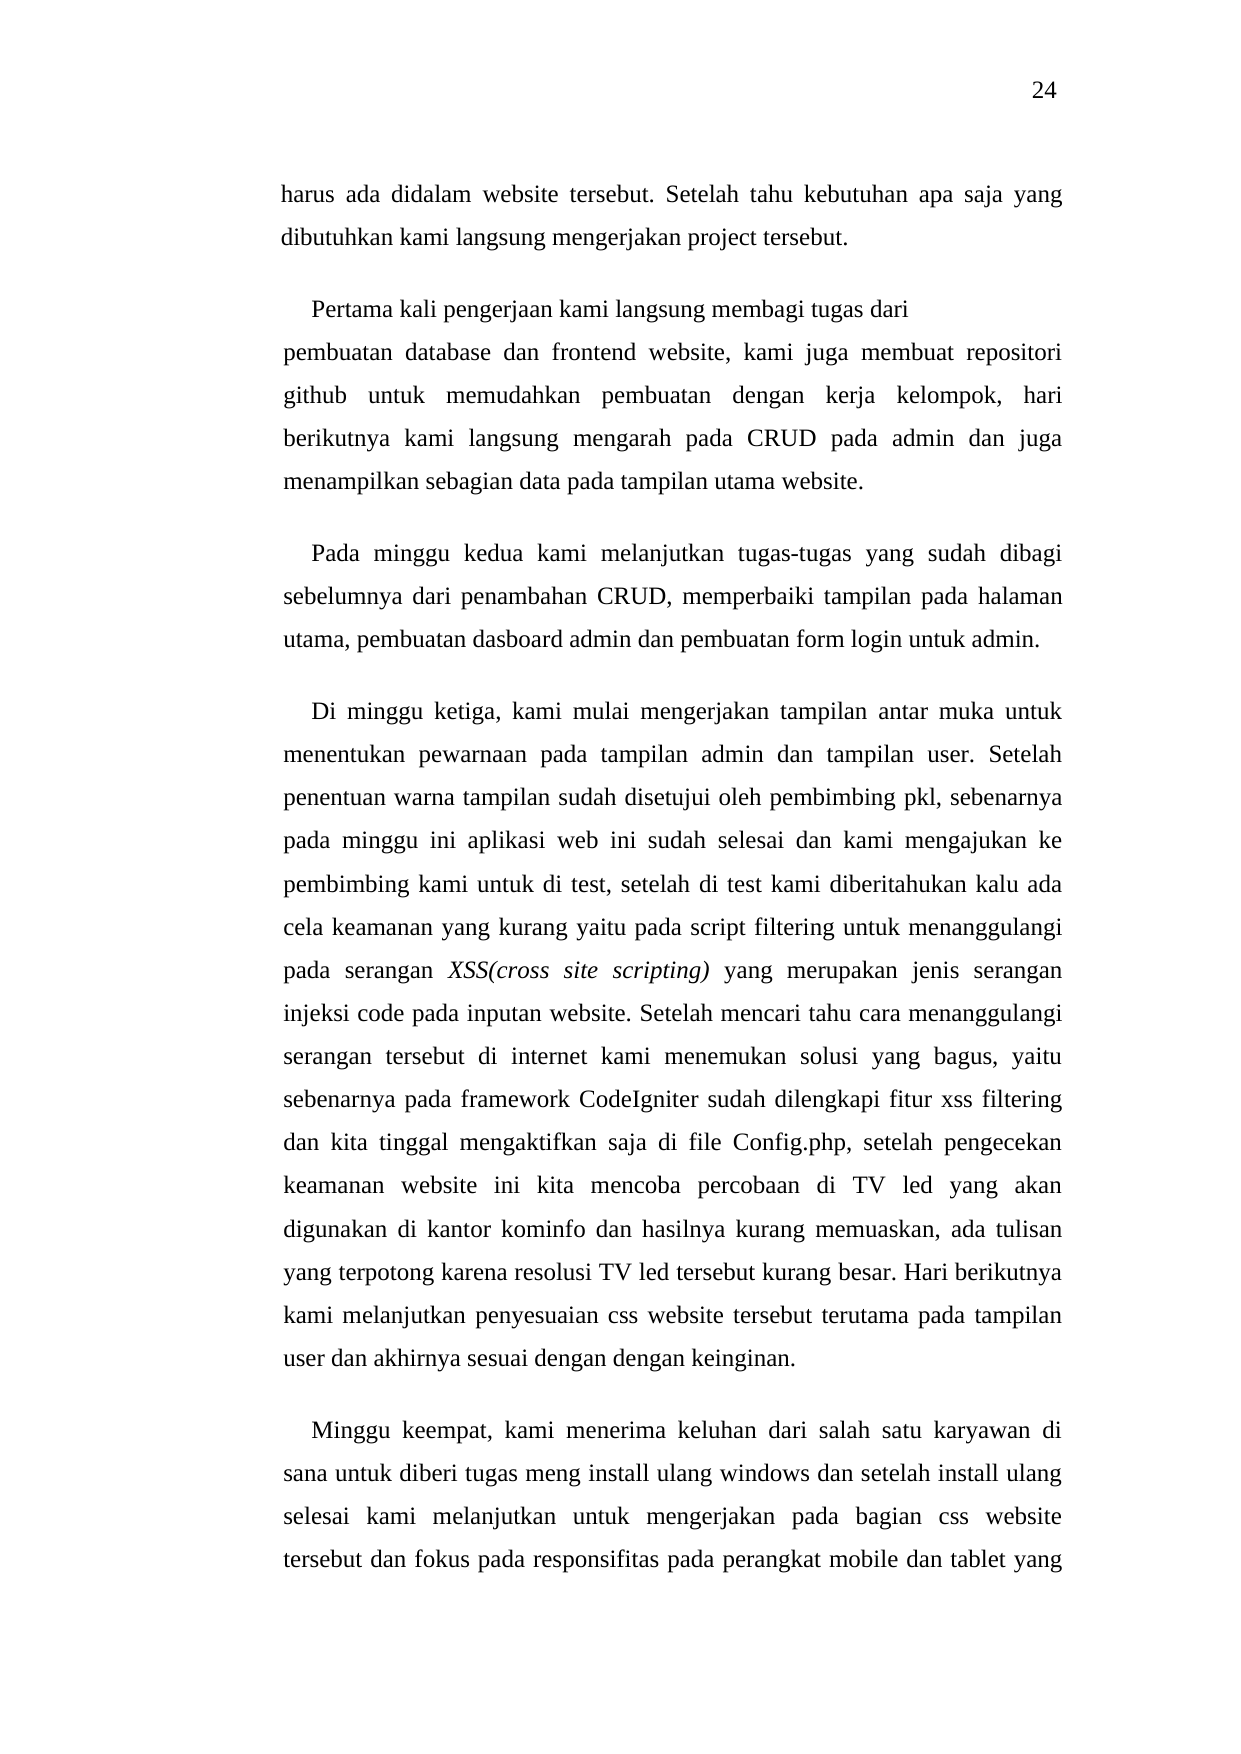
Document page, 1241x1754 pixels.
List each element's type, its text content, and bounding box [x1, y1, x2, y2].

text Di minggu ketiga, kami mulai mengerjakan tampilan antar muka untuk menentukan pewarnaan pada tampilan admin dan tampilan user. Setelah penentuan warna tampilan sudah disetujui oleh pembimbing pkl, sebenarnya pada minggu ini aplikasi web ini sudah selesai dan kami mengajukan ke pembimbing kami untuk di test, setelah di test kami diberitahukan kalu ada cela keamanan yang kurang yaitu pada script filtering untuk menanggulangi pada serangan XSS(cross site scripting) yang merupakan jenis serangan injeksi code pada inputan website. Setelah mencari tahu cara menanggulangi serangan tersebut di internet kami menemukan solusi yang bagus, yaitu sebenarnya pada framework CodeIgniter sudah dilengkapi fitur xss filtering dan kita tinggal mengaktifkan saja di file Config.php, setelah pengecekan keamanan website ini kita mencoba percobaan di TV led yang akan digunakan di kantor kominfo dan hasilnya kurang memuaskan, ada tulisan yang terpotong karena resolusi TV led tersebut kurang besar. Hari berikutnya kami melanjutkan penyesuaian css website tersebut terutama pada tampilan user dan akhirnya sesuai dengan dengan keinginan. [283, 696, 1063, 1372]
text pembuatan database dan frontend website, kami juga membuat repositori github untuk memudahkan pembuatan dengan kerja kelompok, hari berikutnya kami langsung mengarah pada CRUD pada admin dan juga menampilkan sebagian data pada tampilan utama website. [283, 337, 1063, 495]
text Pada minggu kedua kami melanjutkan tugas-tugas yang sudah dibagi sebelumnya dari penambahan CRUD, memperbaiki tampilan pada halaman utama, pembuatan dasboard admin dan pembuatan form login untuk admin. [283, 538, 1063, 653]
text harus ada didalam website tersebut. Setelah tahu kebutuhan apa saja yang dibutuhkan kami langsung mengerjakan project tersebut. [281, 179, 1063, 251]
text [283, 1415, 1063, 1573]
text Pertama kali pengerjaan kami langsung membagi tugas dari [283, 294, 1063, 322]
